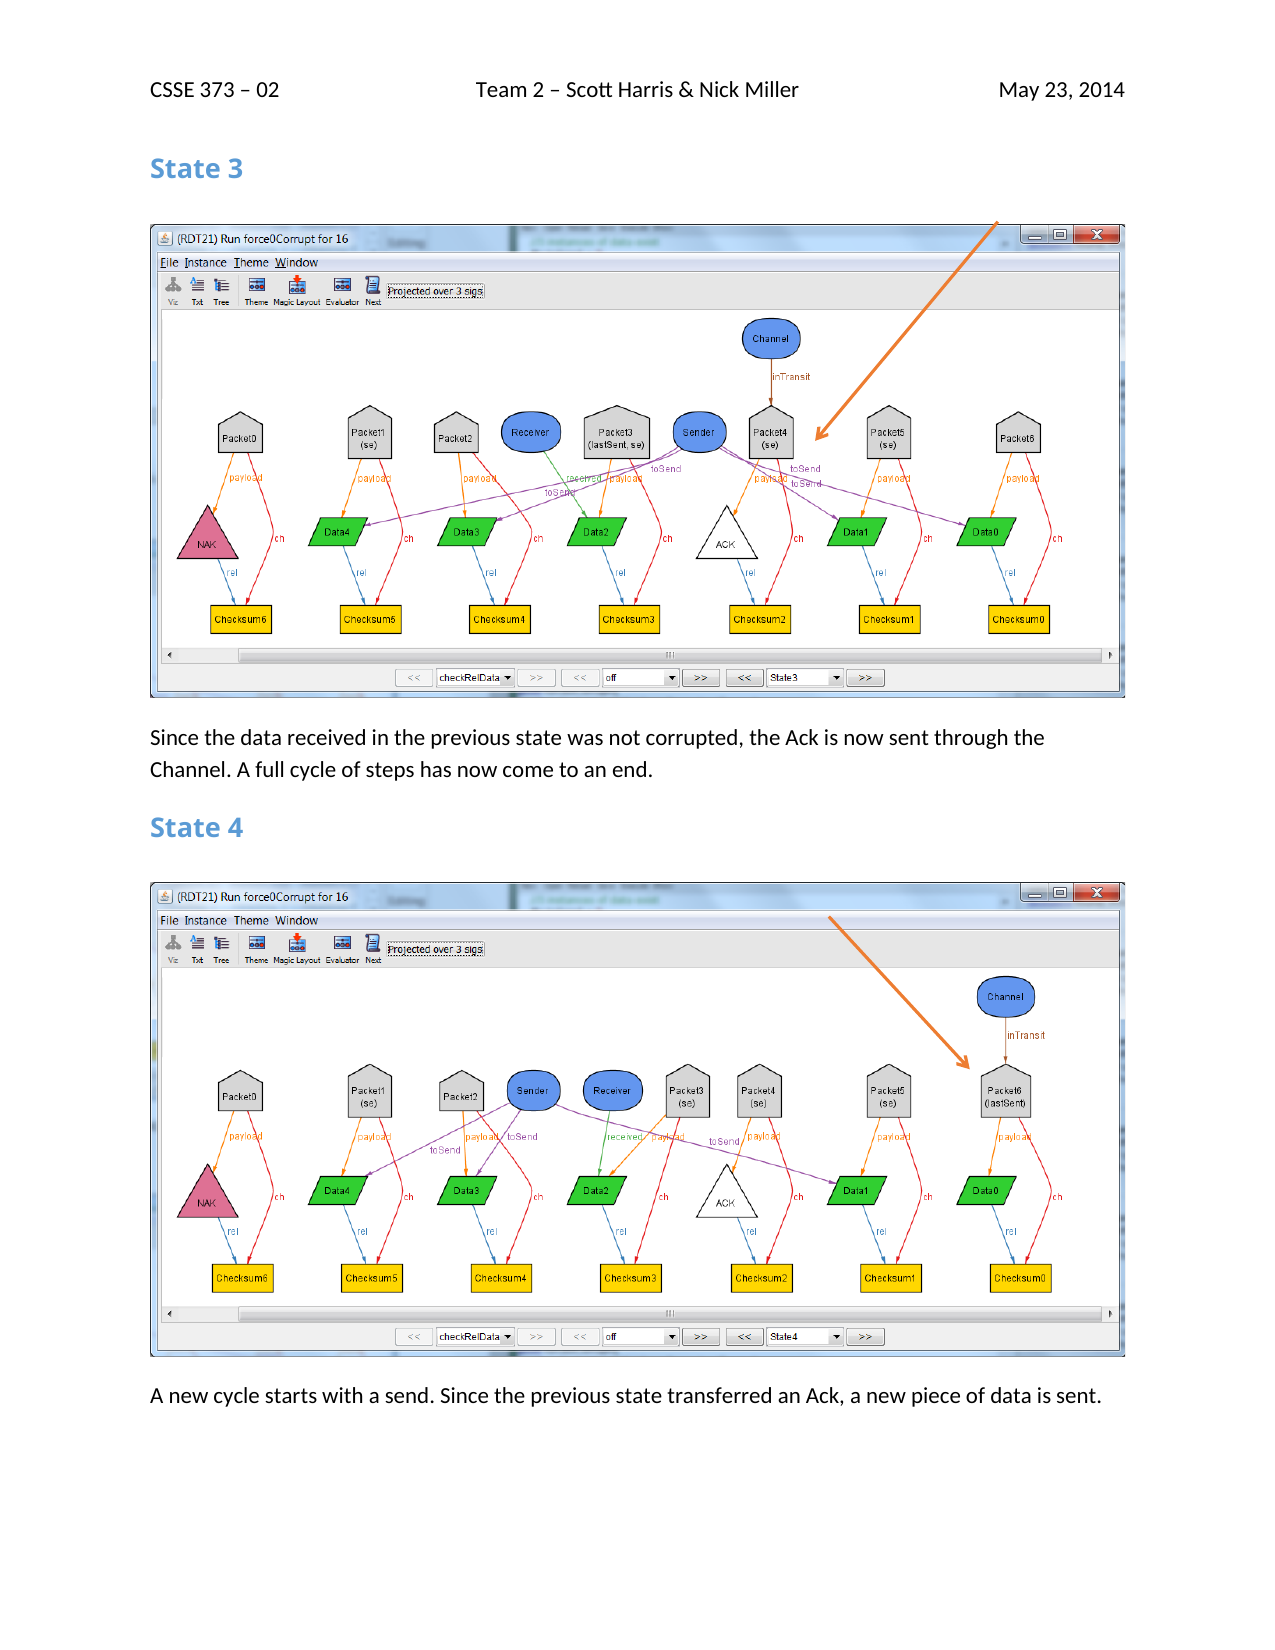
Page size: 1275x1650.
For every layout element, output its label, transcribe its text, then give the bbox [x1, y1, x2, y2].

picture [150, 224, 1125, 698]
text A new cycle starts with a send. Since the previous state transferred an Ack, a new piece of data is sent. [150, 1381, 1125, 1409]
subtitle State 4 [150, 808, 1125, 845]
text Since the data received in the previous state was not corrupted, the Ack is now sent through the Channel. A full cycle of steps has now come to an end. [150, 723, 1125, 783]
picture [150, 882, 1125, 1357]
subtitle State 3 [150, 150, 1125, 187]
